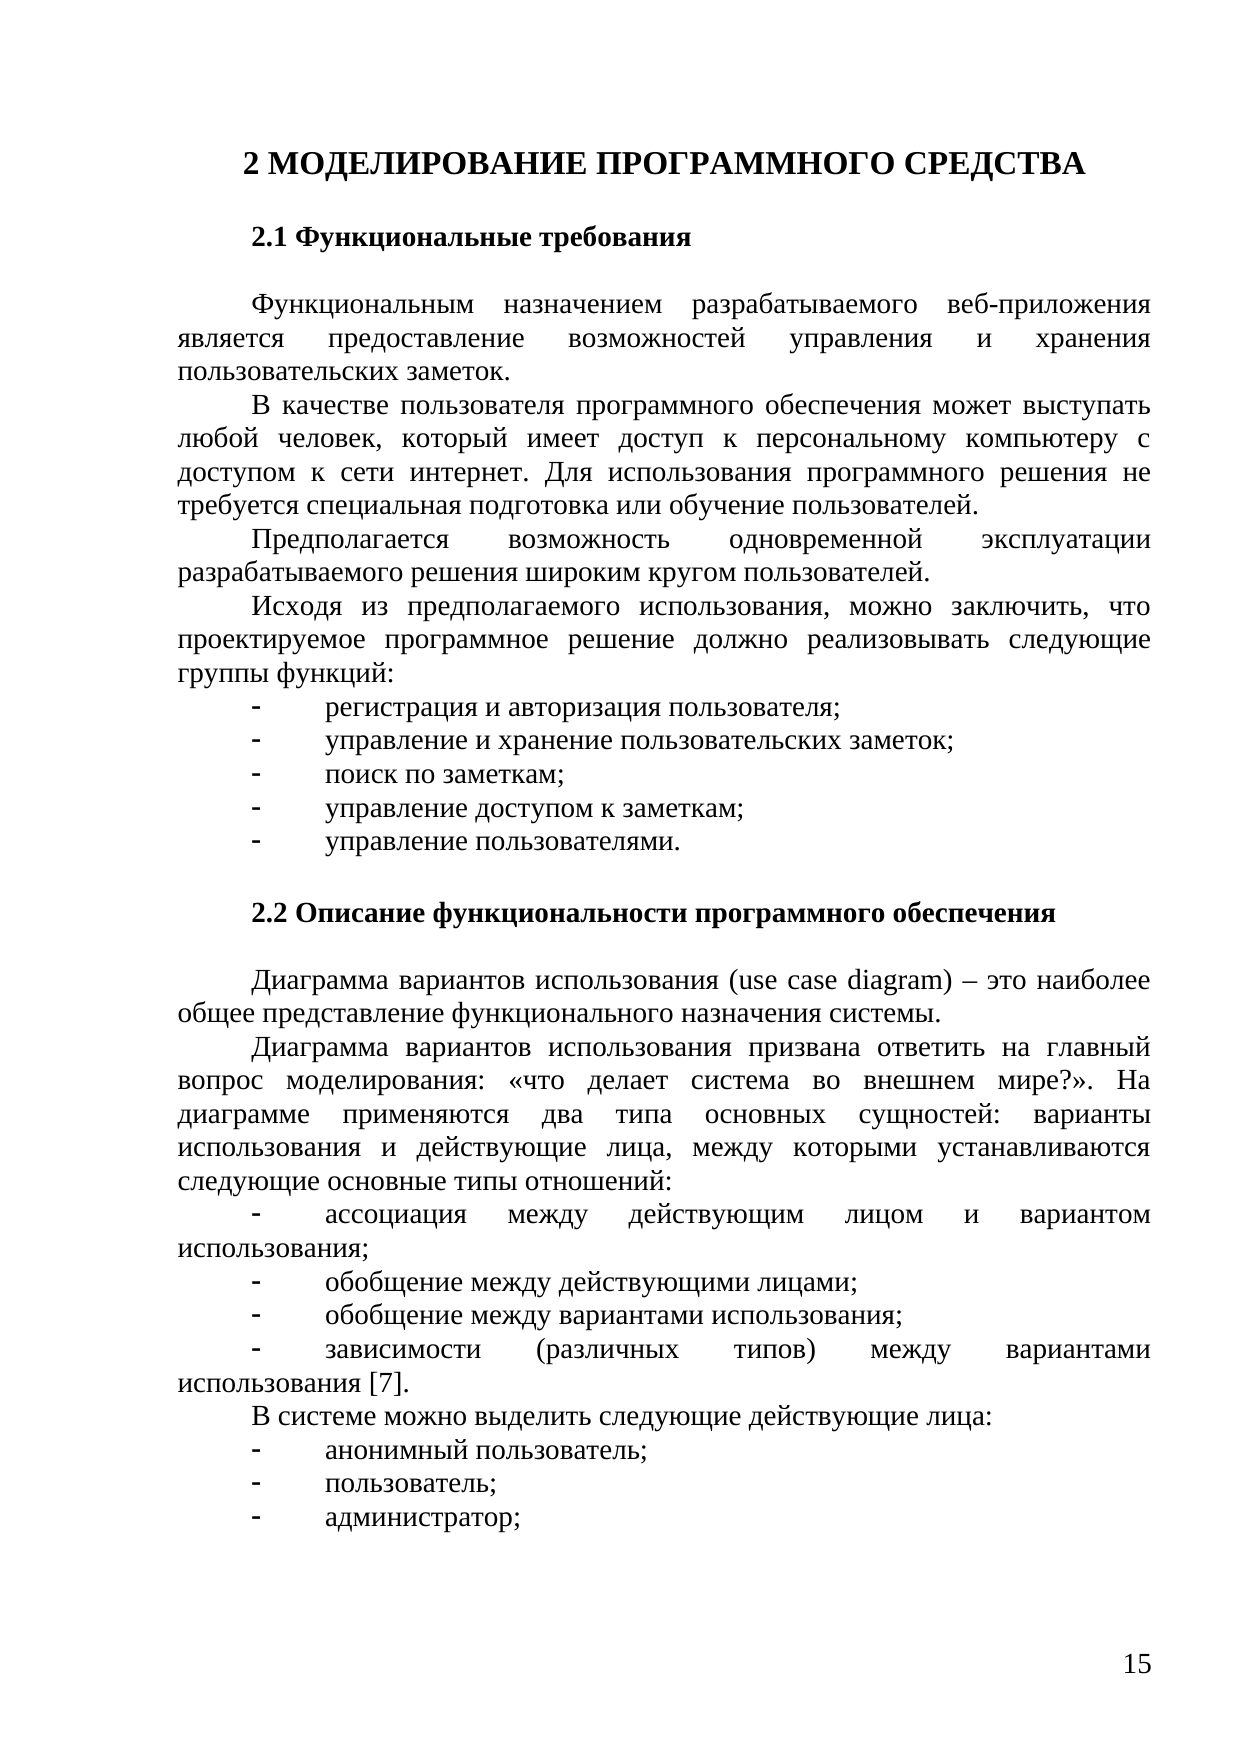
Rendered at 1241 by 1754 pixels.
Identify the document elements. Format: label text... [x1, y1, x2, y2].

text Диаграмма вариантов использования (use case diagram) ‒ это наиболее общее представление функционального назначения системы. [177, 962, 1152, 1029]
list управление пользователями. [177, 823, 1152, 857]
list администратор; [177, 1499, 1152, 1533]
list зависимости (различных типов) между вариантами использования [7]. [177, 1331, 1152, 1398]
list ассоциация между действующим лицом и вариантом использования; [177, 1197, 1152, 1264]
list пользователь; [177, 1465, 1152, 1499]
list регистрация и авторизация пользователя; [177, 689, 1152, 722]
list анонимный пользователь; [177, 1432, 1152, 1465]
text Исходя из предполагаемого использования, можно заключить, что проектируемое программное решение должно реализовывать следующие группы функций: [177, 588, 1152, 689]
list управление доступом к заметкам; [177, 790, 1152, 823]
list обобщение между действующими лицами; [177, 1264, 1152, 1297]
text Предполагается возможность одновременной эксплуатации разрабатываемого решения широким кругом пользователей. [177, 521, 1152, 588]
text В качестве пользователя программного обеспечения может выступать любой человек, который имеет доступ к персональному компьютеру с доступом к сети интернет. Для использования программного решения не требуется специальная подготовка или обучение пользователей. [177, 387, 1152, 521]
list управление и хранение пользовательских заметок; [177, 722, 1152, 756]
subtitle 2.2 Описание функциональности программного обеспечения [177, 895, 1152, 928]
text Функциональным назначением разрабатываемого веб-приложения является предоставление возможностей управления и хранения пользовательских заметок. [177, 286, 1152, 387]
list обобщение между вариантами использования; [177, 1297, 1152, 1331]
subtitle 2.1 Функциональные требования [177, 219, 1152, 253]
subtitle 2 МОДЕЛИРОВАНИЕ ПРОГРАММНОГО СРЕДСТВА [177, 143, 1152, 181]
text Диаграмма вариантов использования призвана ответить на главный вопрос моделирования: «что делает система во внешнем мире?». На диаграмме применяются два типа основных сущностей: варианты использования и действующие лица, между которыми устанавливаются следующие основные типы отношений: [177, 1029, 1152, 1197]
text В системе можно выделить следующие действующие лица: [251, 1398, 1152, 1432]
list поиск по заметкам; [177, 756, 1152, 790]
